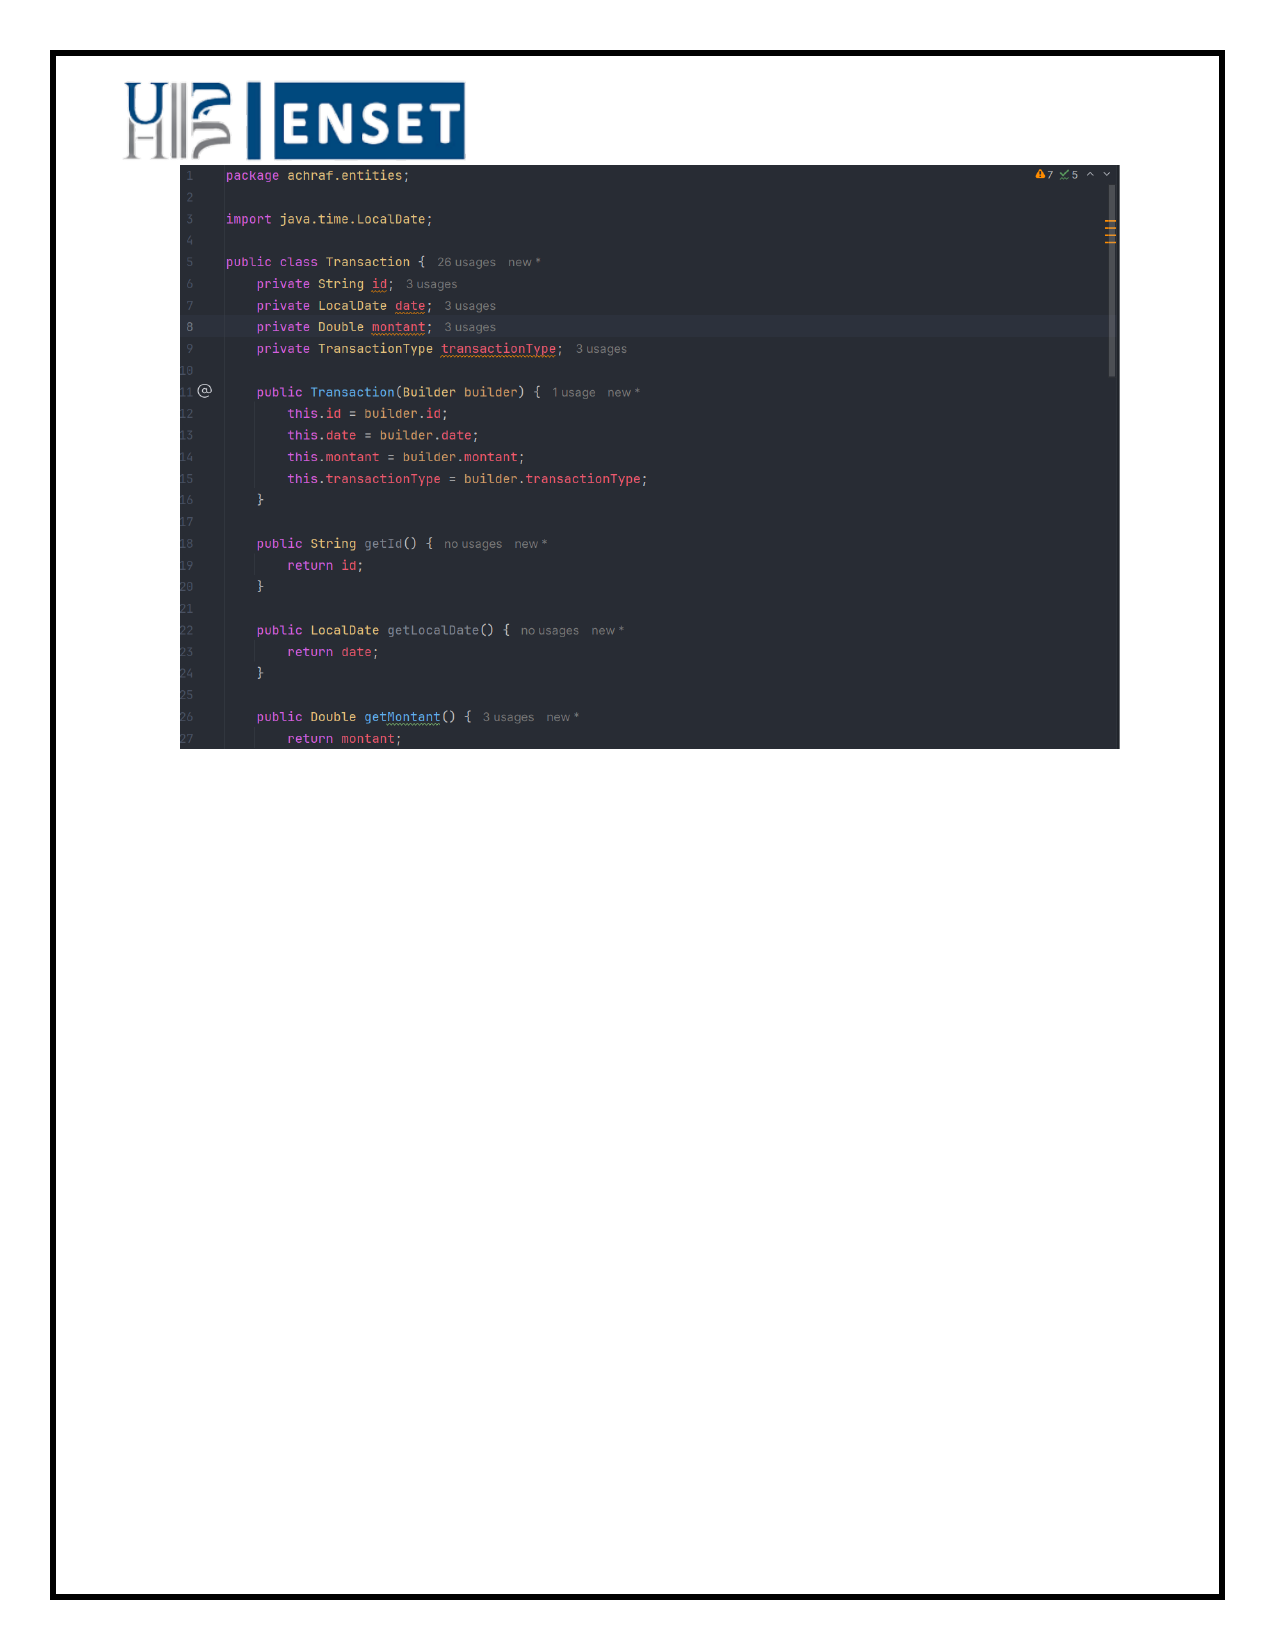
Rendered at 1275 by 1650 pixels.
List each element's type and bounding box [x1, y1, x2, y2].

picture [118, 75, 1120, 749]
